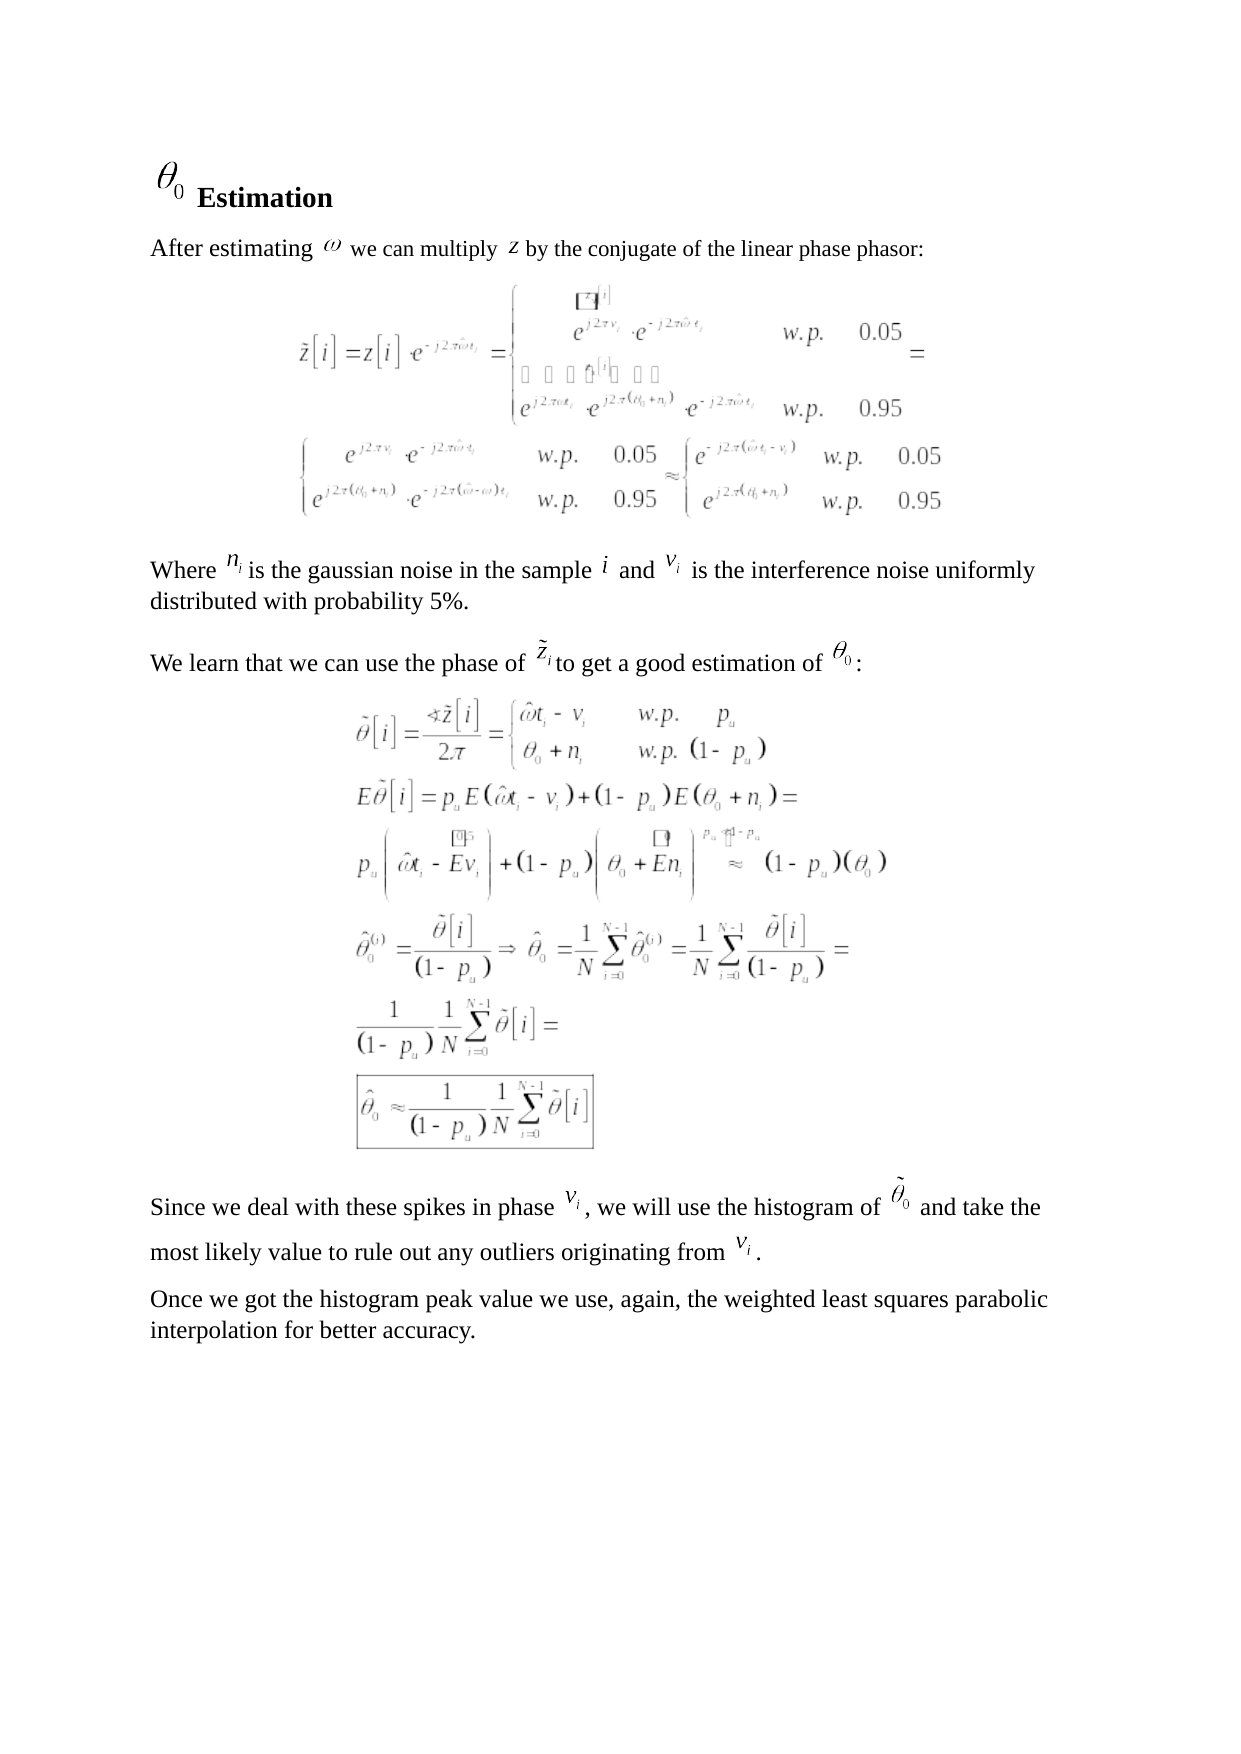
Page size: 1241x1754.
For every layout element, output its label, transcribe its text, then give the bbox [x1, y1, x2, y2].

text We learn that we can use the phase of to get a good estimation of : [150, 633, 1090, 676]
text After estimating we can multiply by the conjugate of the linear phase phasor: [150, 233, 1090, 262]
text Where is the gaussian noise in the sample and is the interference noise uniformly distributed with probability 5%. [150, 541, 1090, 614]
text Once we got the histogram peak value we use, again, the weighted least squares parabolic interpolation for better accuracy. [150, 1284, 1090, 1344]
text Since we deal with these spikes in phase , we will use the histogram of and take the most likely value to rule out any outliers originating from . [150, 1173, 1090, 1266]
